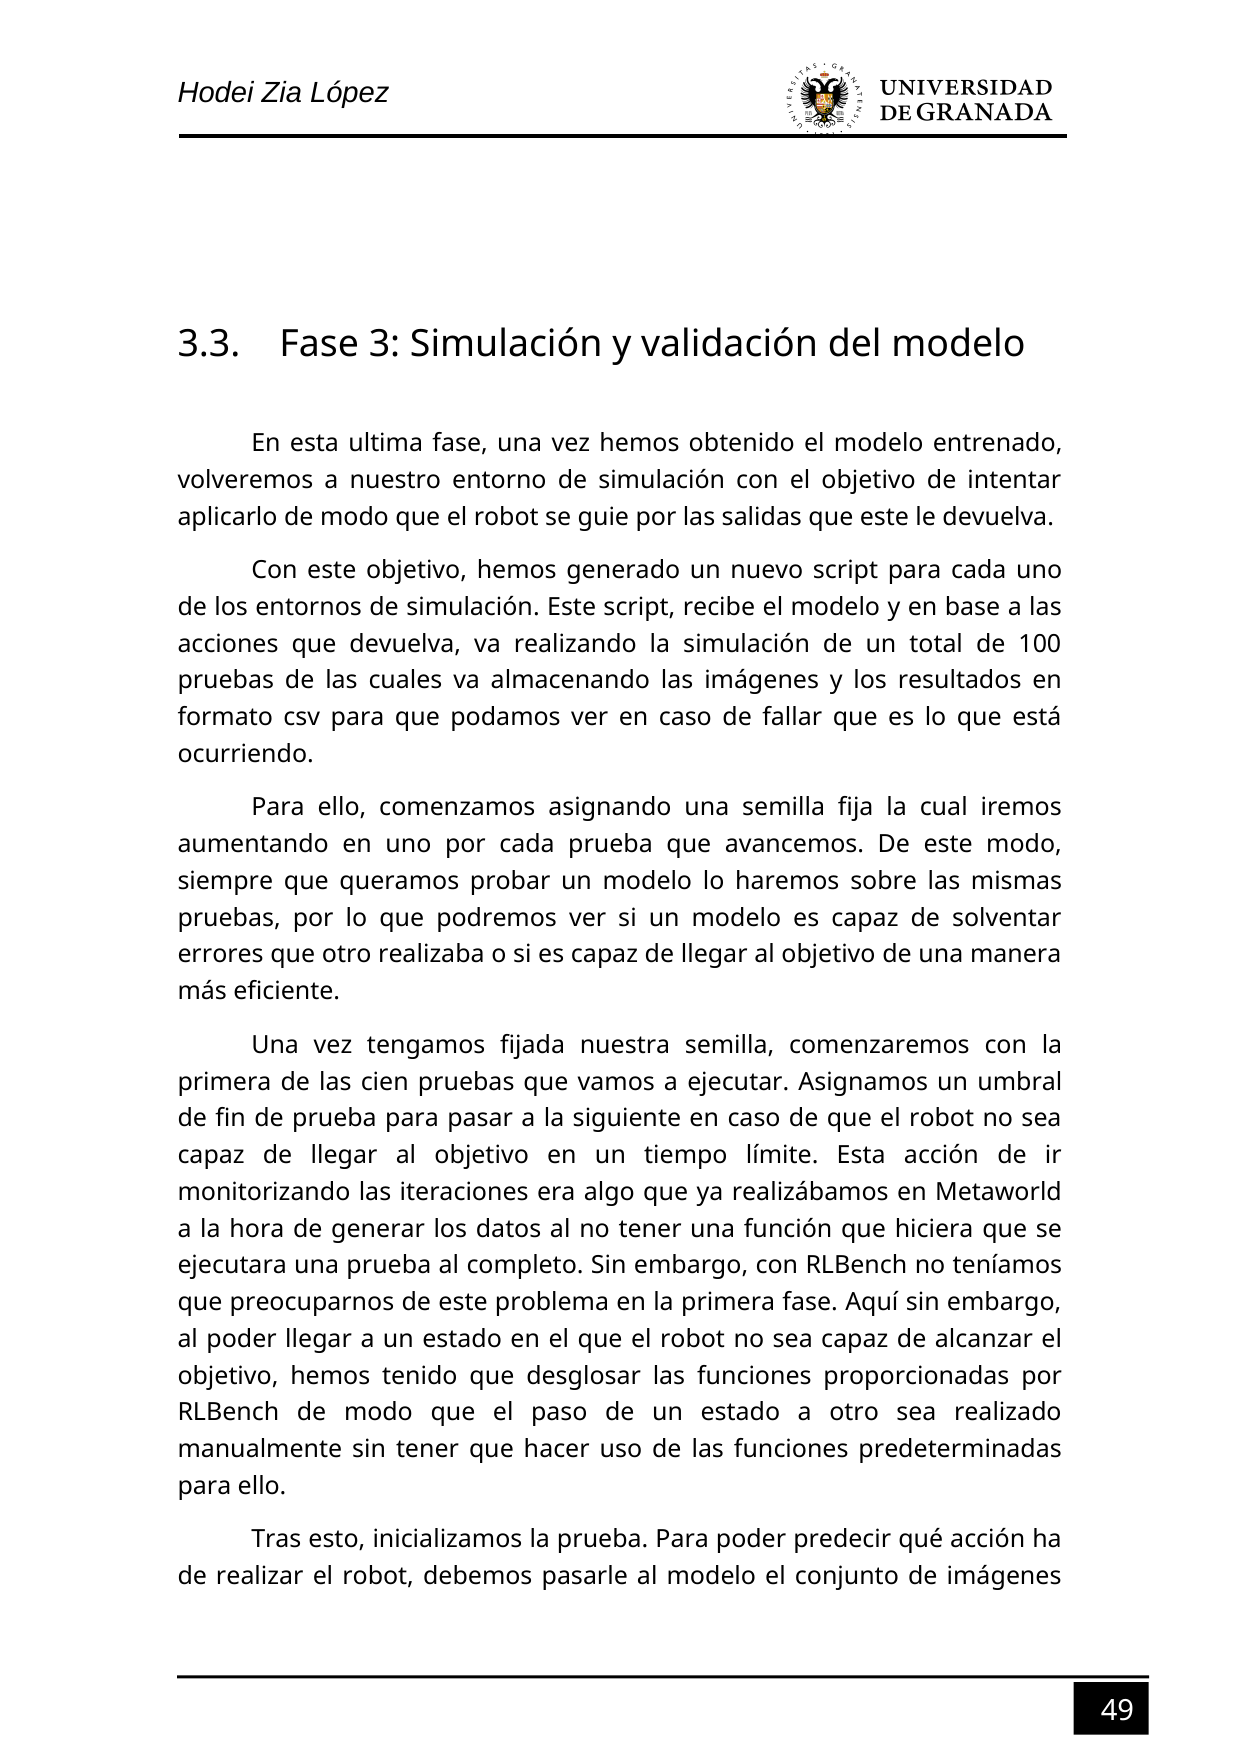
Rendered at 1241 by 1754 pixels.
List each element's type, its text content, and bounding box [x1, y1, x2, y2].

picture [777, 56, 1059, 144]
list En esta ultima fase, una vez hemos obtenido el modelo entrenado, volveremos a nuestro entorno de simulación con el objetivo de intentar aplicarlo de modo que el robot se guie por las salidas que este le devuelva. [177, 425, 1063, 532]
text Para ello, comenzamos asignando una semilla fija la cual iremos aumentando en uno por cada prueba que avancemos. De este modo, siempre que queramos probar un modelo lo haremos sobre las mismas pruebas, por lo que podremos ver si un modelo es capaz de solventar errores que otro realizaba o si es capaz de llegar al objetivo de una manera más eficiente. [177, 789, 1063, 1007]
text Con este objetivo, hemos generado un nuevo script para cada uno de los entornos de simulación. Este script, recibe el modelo y en base a las acciones que devuelva, va realizando la simulación de un total de 100 pruebas de las cuales va almacenando las imágenes y los resultados en formato csv para que podamos ver en caso de fallar que es lo que está ocurriendo. [177, 552, 1063, 770]
subtitle 3.3. Fase 3: Simulación y validación del modelo [177, 316, 1063, 367]
text Una vez tengamos fijada nuestra semilla, comenzaremos con la primera de las cien pruebas que vamos a ejecutar. Asignamos un umbral de fin de prueba para pasar a la siguiente en caso de que el robot no sea capaz de llegar al objetivo en un tiempo límite. Esta acción de ir monitorizando las iteraciones era algo que ya realizábamos en Metaworld a la hora de generar los datos al no tener una función que hiciera que se ejecutara una prueba al completo. Sin embargo, con RLBench no teníamos que preocuparnos de este problema en la primera fase. Aquí sin embargo, al poder llegar a un estado en el que el robot no sea capaz de alcanzar el objetivo, hemos tenido que desglosar las funciones proporcionadas por RLBench de modo que el paso de un estado a otro sea realizado manualmente sin tener que hacer uso de las funciones predeterminadas para ello. [177, 1026, 1063, 1502]
